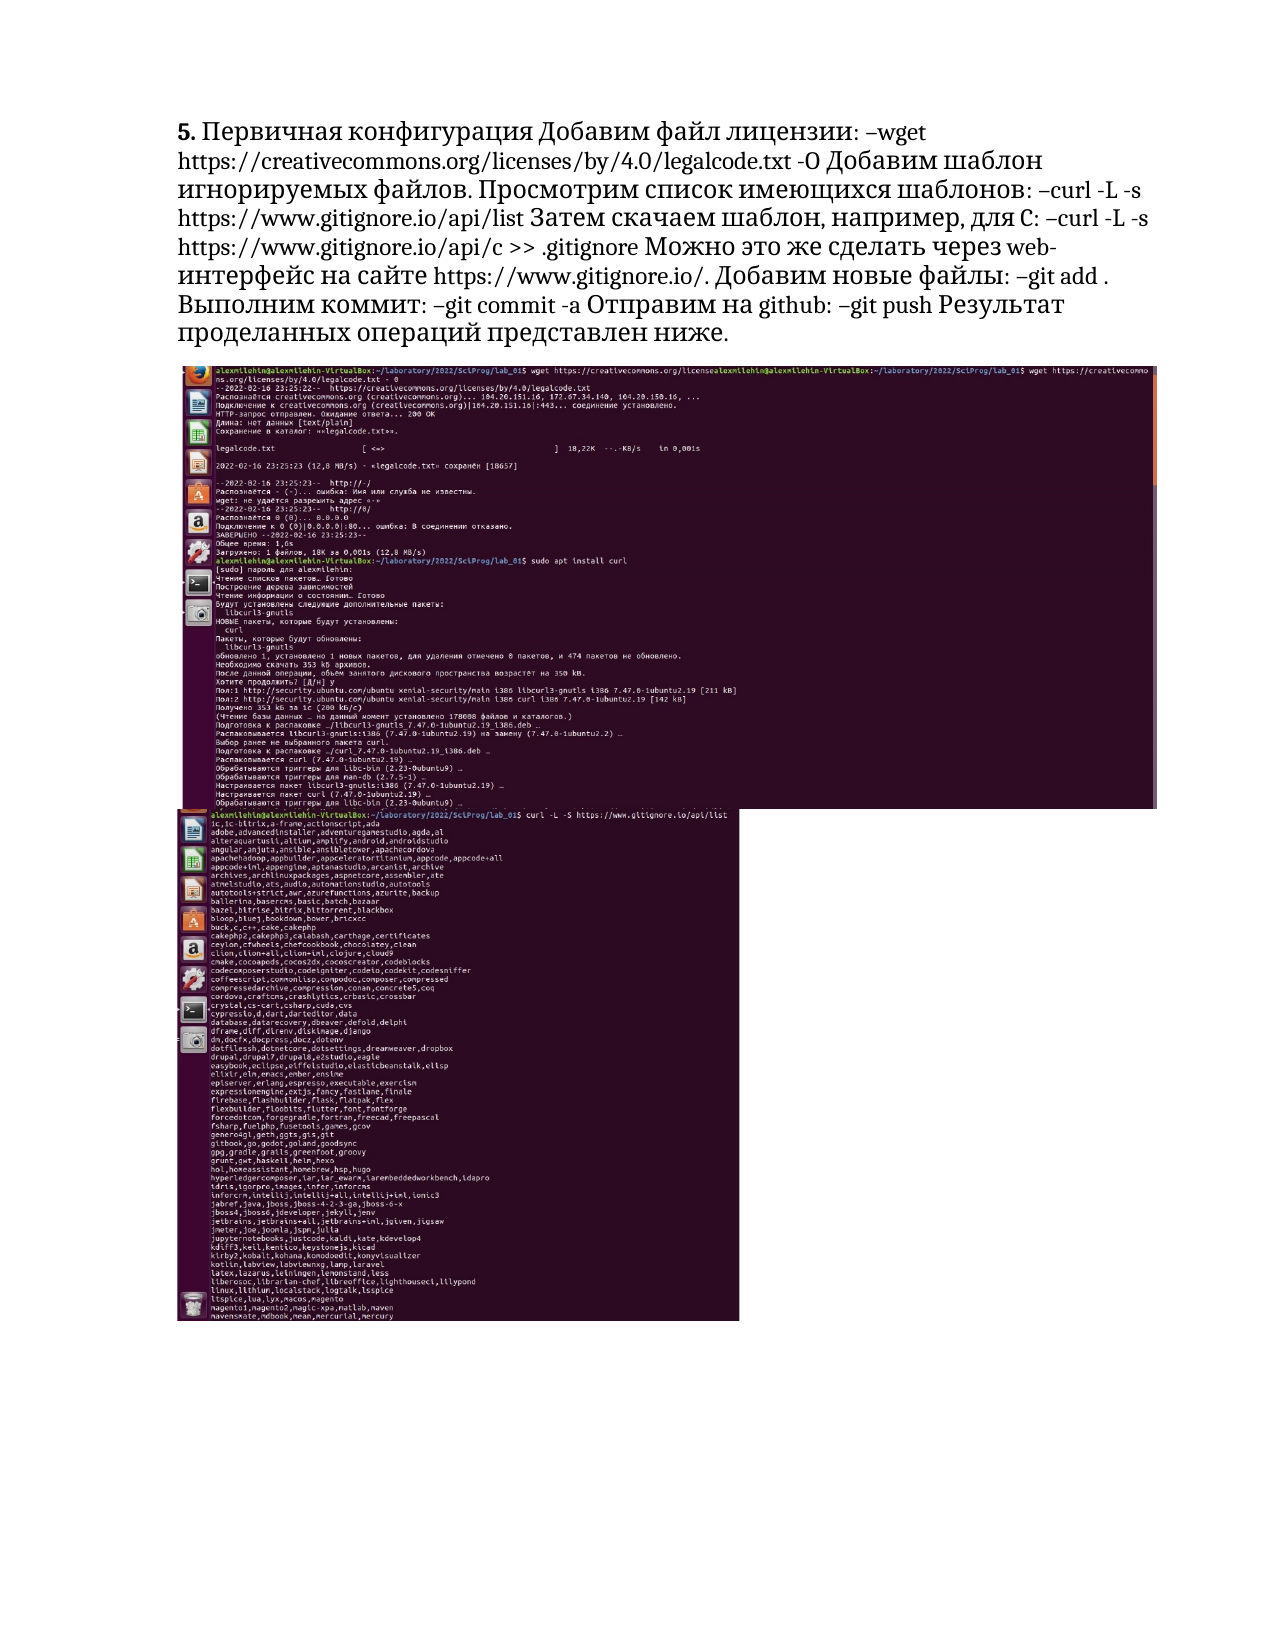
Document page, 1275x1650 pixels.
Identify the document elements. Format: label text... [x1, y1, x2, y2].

text 5. Первичная конфигурация Добавим файл лицензии: –wget https://creativecommons.org/licenses/by/4.0/legalcode.txt -O Добавим шаблон игнорируемых файлов. Просмотрим список имеющихся шаблонов: –curl -L -s https://www.gitignore.io/api/list Затем скачаем шаблон, например, для C: –curl -L -s https://www.gitignore.io/api/c >> .gitignore Можно это же сделать через web-интерфейс на сайте https://www.gitignore.io/. Добавим новые файлы: –git add . Выполним коммит: –git commit -a Отправим на github: –git push Результат проделанных операций представлен ниже. [177, 118, 1186, 348]
picture [177, 366, 1157, 1321]
